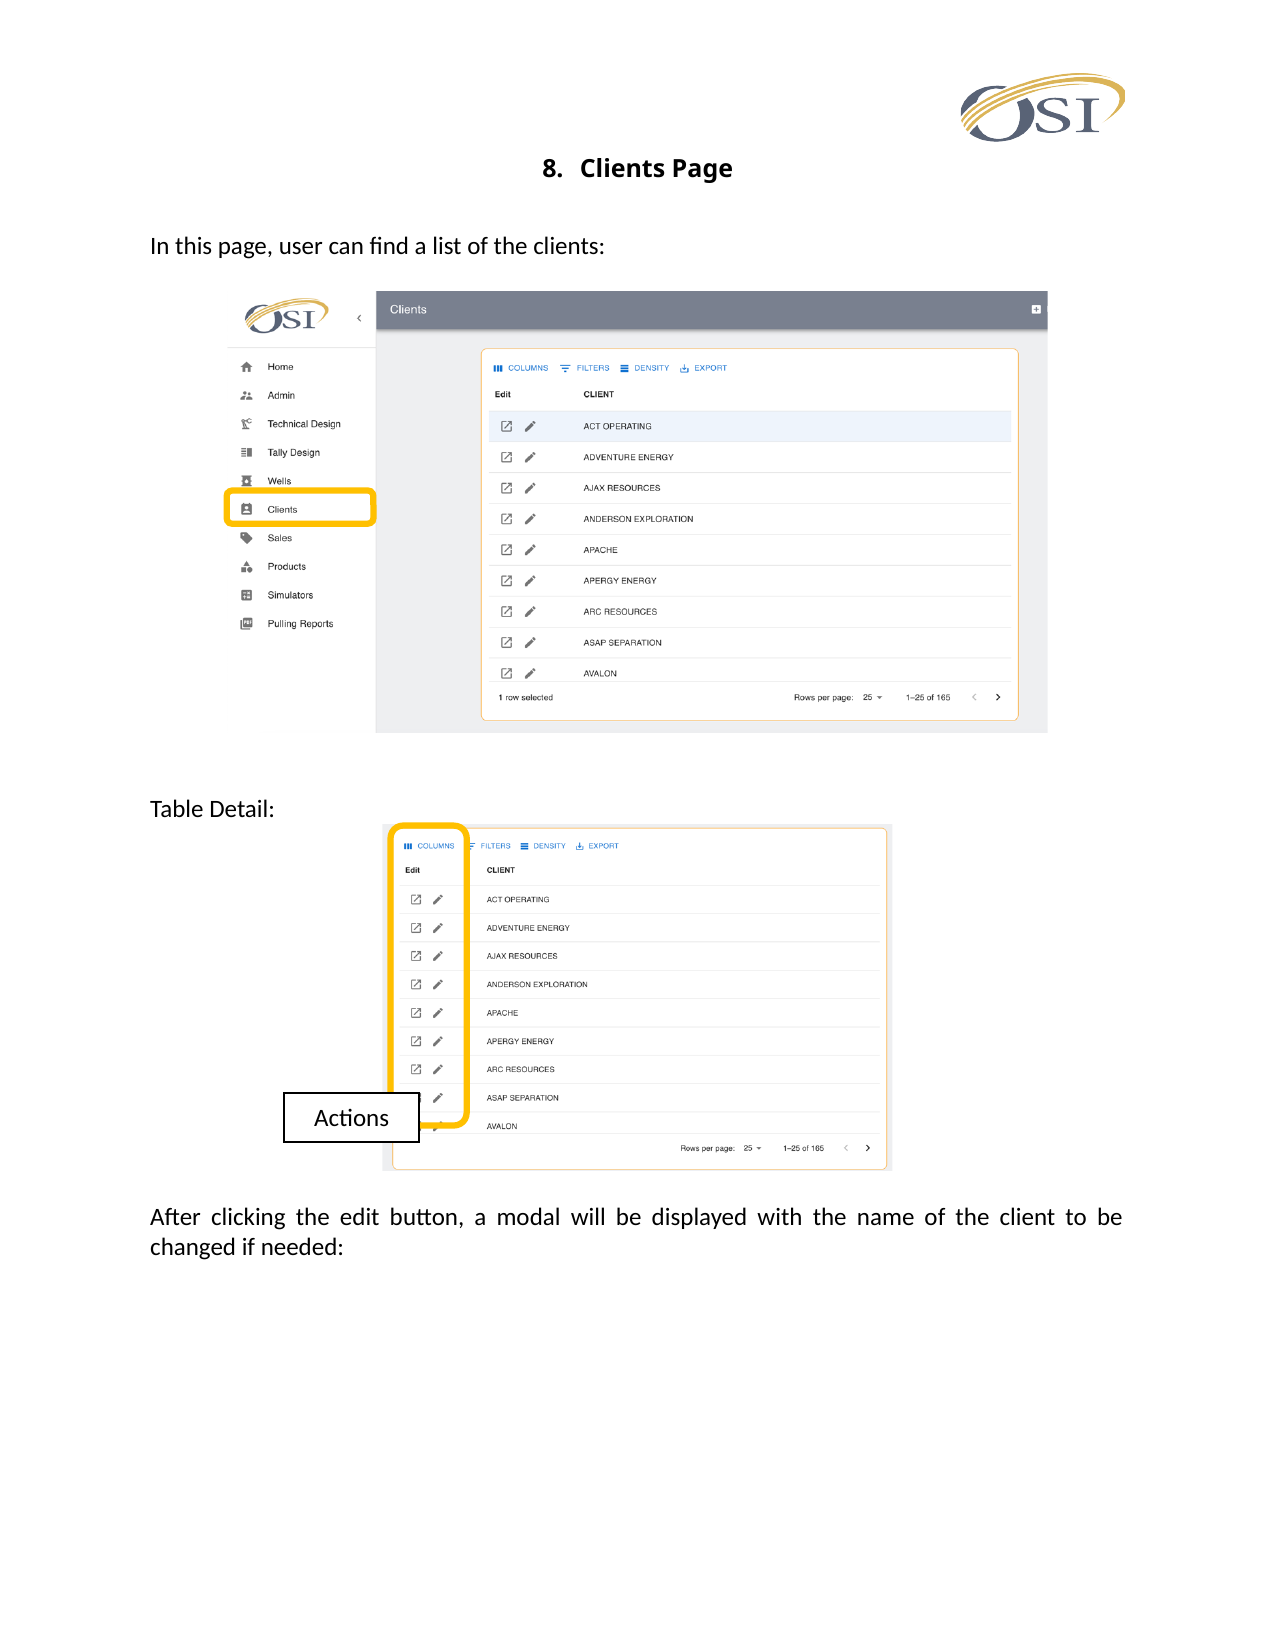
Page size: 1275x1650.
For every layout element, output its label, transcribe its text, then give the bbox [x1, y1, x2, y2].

picture [394, 829, 463, 1122]
picture [382, 824, 394, 1092]
text In this page, user can find a list of the clients: [150, 230, 1125, 261]
picture [960, 73, 1125, 151]
picture [227, 291, 1048, 733]
text Table Detail: [150, 794, 1125, 824]
picture [382, 824, 893, 1171]
text After clicking the edit button, a modal will be displayed with the name of the client to be changed if needed: [150, 1201, 1125, 1262]
subtitle Clients Page [150, 151, 1125, 185]
picture [230, 494, 370, 520]
